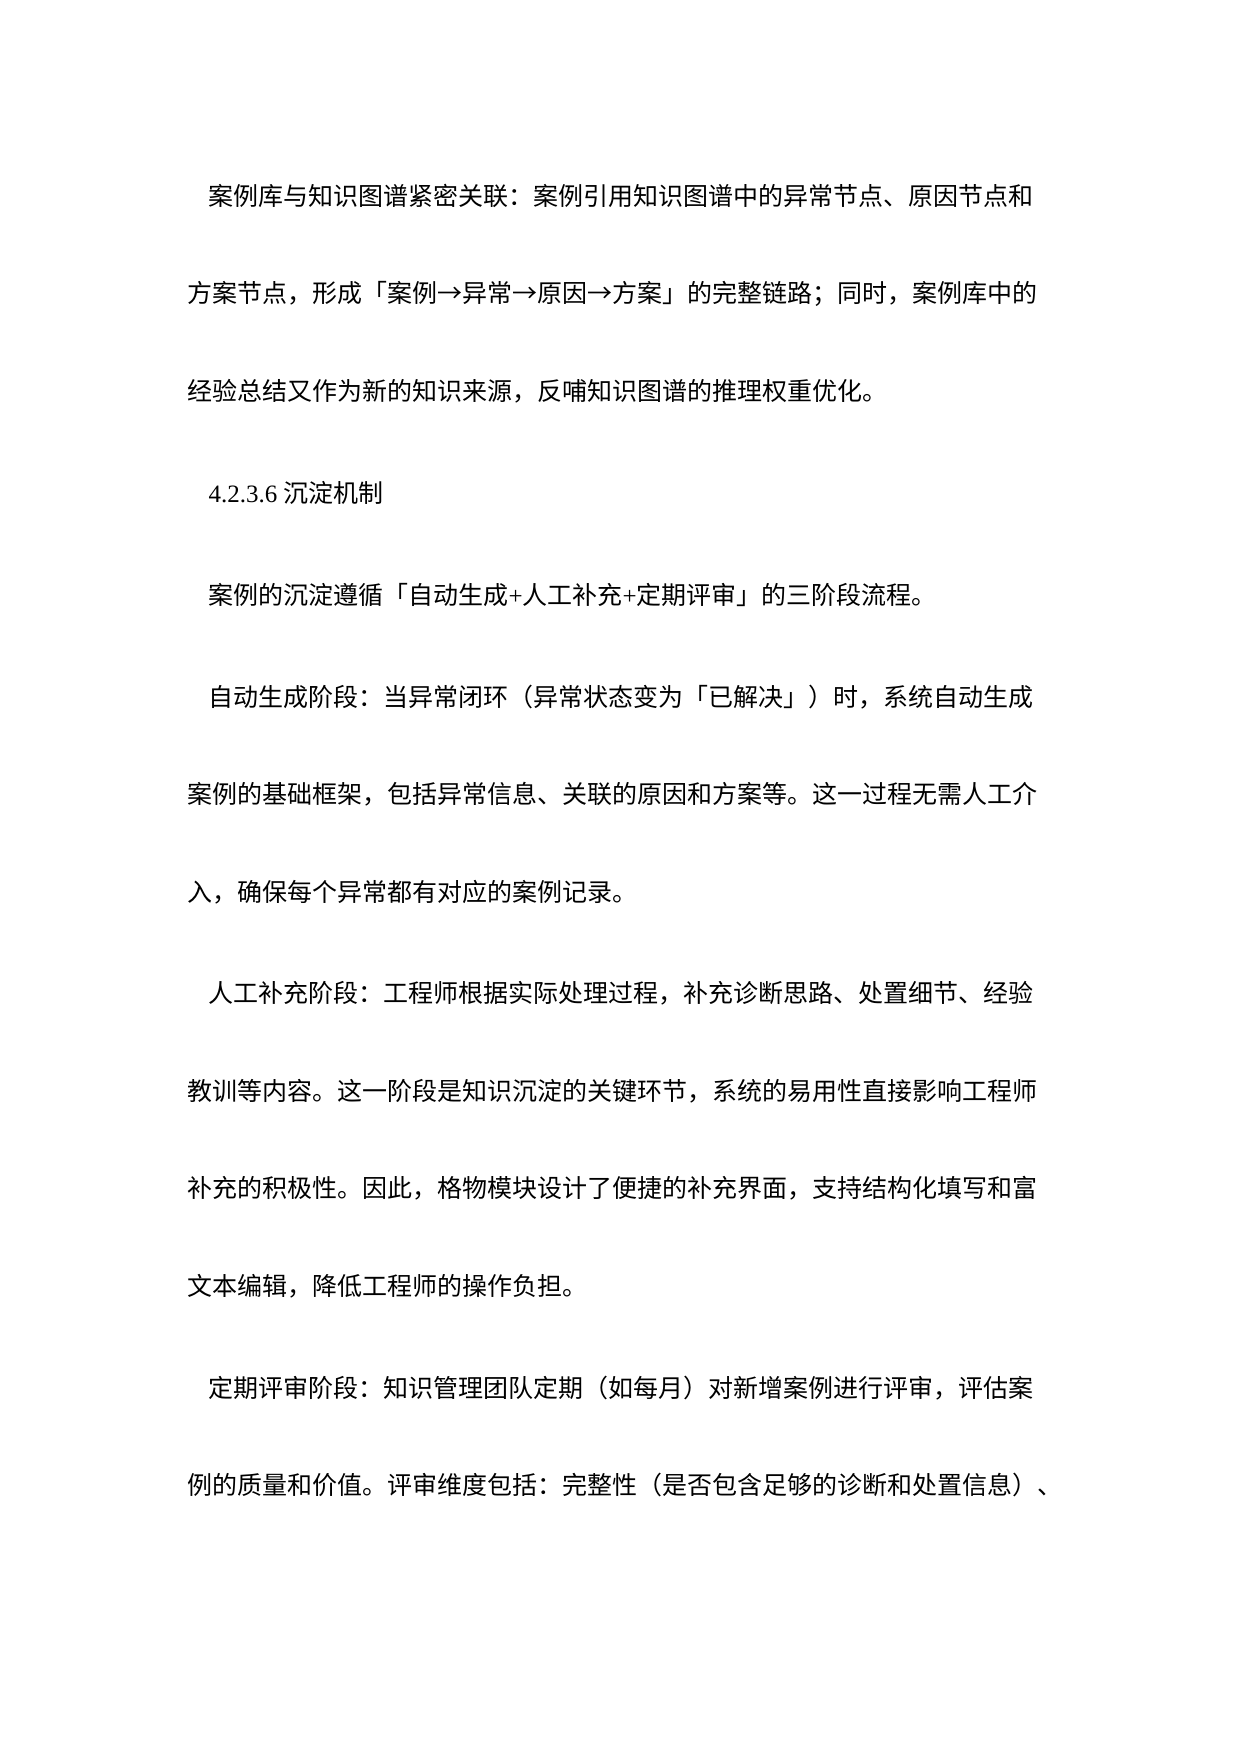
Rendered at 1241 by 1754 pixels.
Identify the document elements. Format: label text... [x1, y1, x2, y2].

text 自动生成阶段：当异常闭环（异常状态变为「已解决」）时，系统自动生成案例的基础框架，包括异常信息、关联的原因和方案等。这一过程无需人工介入，确保每个异常都有对应的案例记录。 [187, 663, 1053, 923]
text 案例的沉淀遵循「自动生成+人工补充+定期评审」的三阶段流程。 [187, 561, 1053, 626]
text 4.2.3.6 沉淀机制 [187, 459, 1053, 524]
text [187, 1354, 1053, 1516]
text 人工补充阶段：工程师根据实际处理过程，补充诊断思路、处置细节、经验教训等内容。这一阶段是知识沉淀的关键环节，系统的易用性直接影响工程师补充的积极性。因此，格物模块设计了便捷的补充界面，支持结构化填写和富文本编辑，降低工程师的操作负担。 [187, 959, 1053, 1317]
text 案例库与知识图谱紧密关联：案例引用知识图谱中的异常节点、原因节点和方案节点，形成「案例→异常→原因→方案」的完整链路；同时，案例库中的经验总结又作为新的知识来源，反哺知识图谱的推理权重优化。 [187, 162, 1053, 422]
